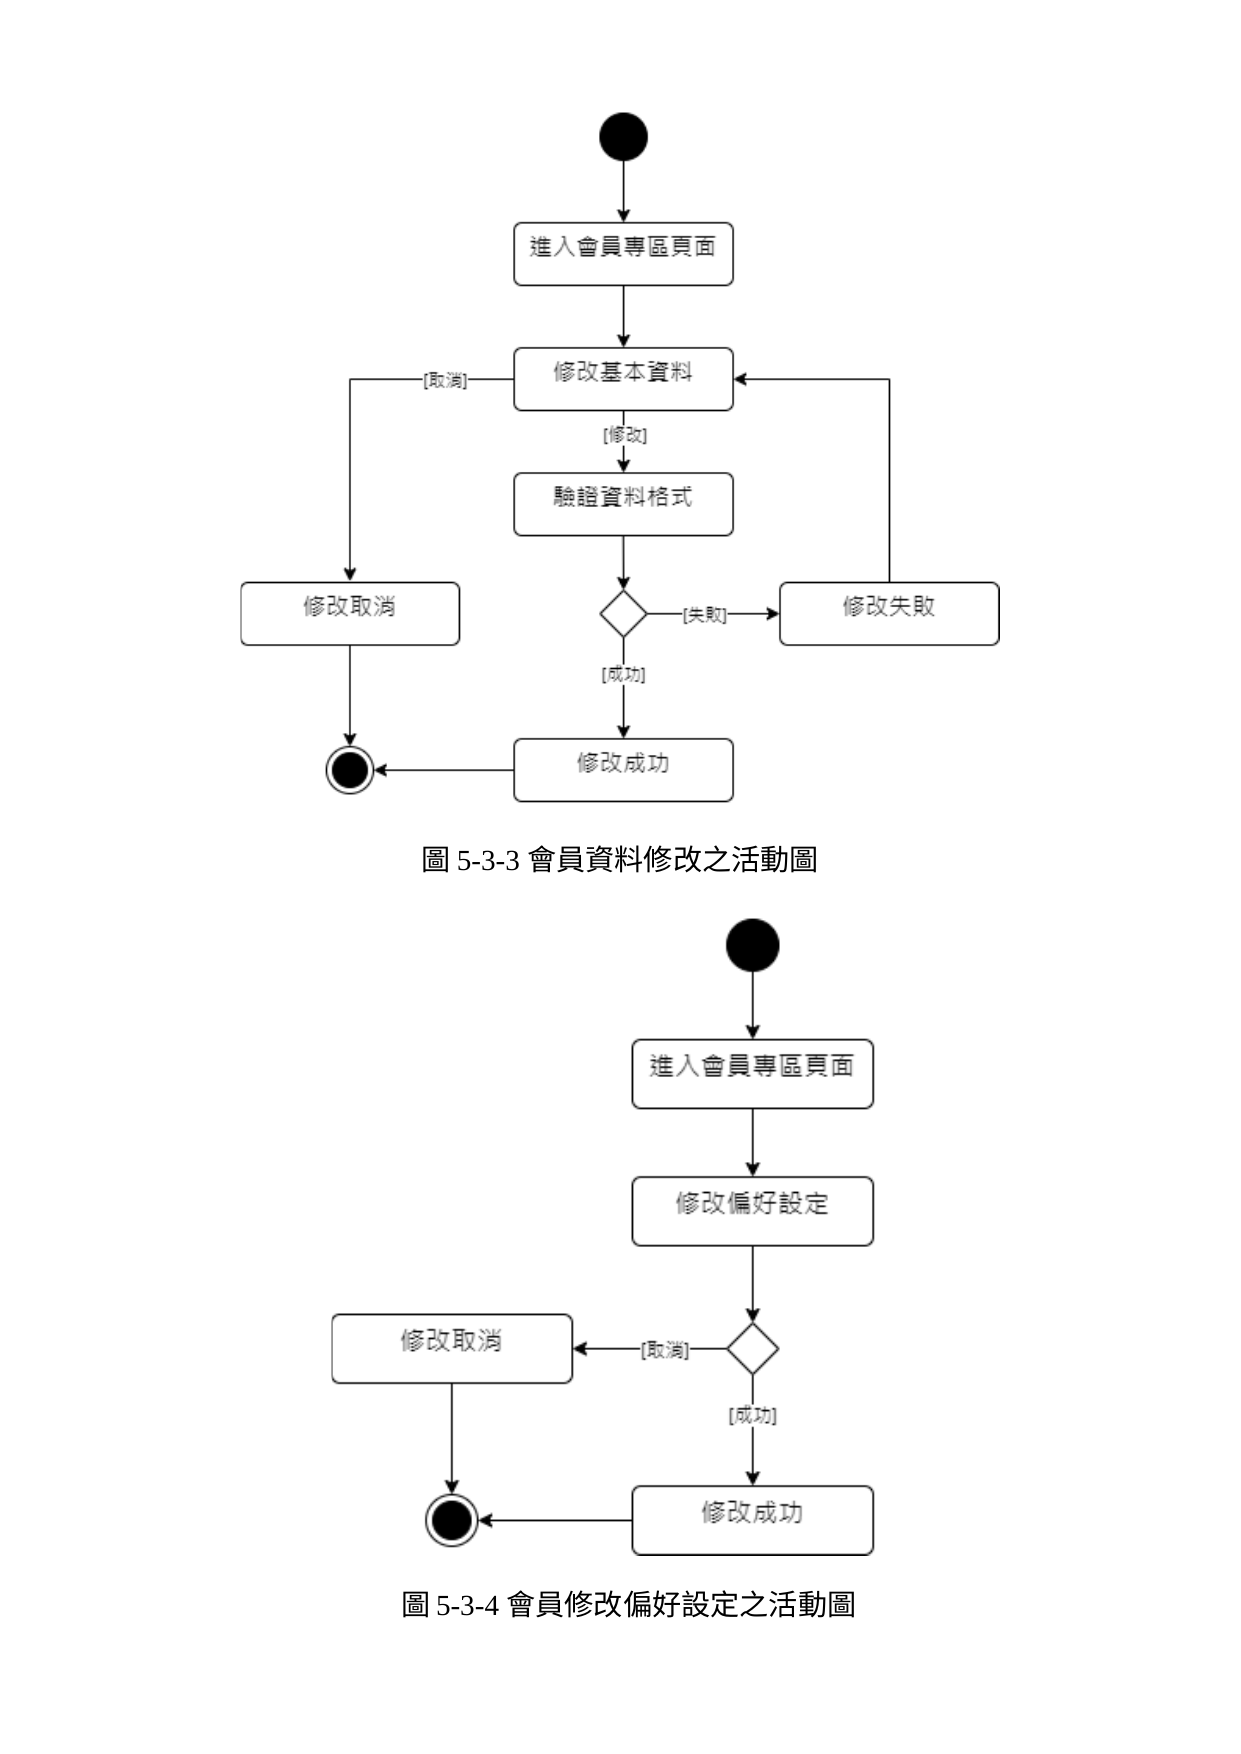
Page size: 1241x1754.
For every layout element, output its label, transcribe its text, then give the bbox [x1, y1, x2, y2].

picture [240, 98, 1000, 812]
text 圖5-3-3 會員資料修改之活動圖 [89, 837, 1152, 879]
picture [331, 904, 926, 1556]
text 圖5-3-4 會員修改偏好設定之活動圖 [89, 1581, 1152, 1623]
